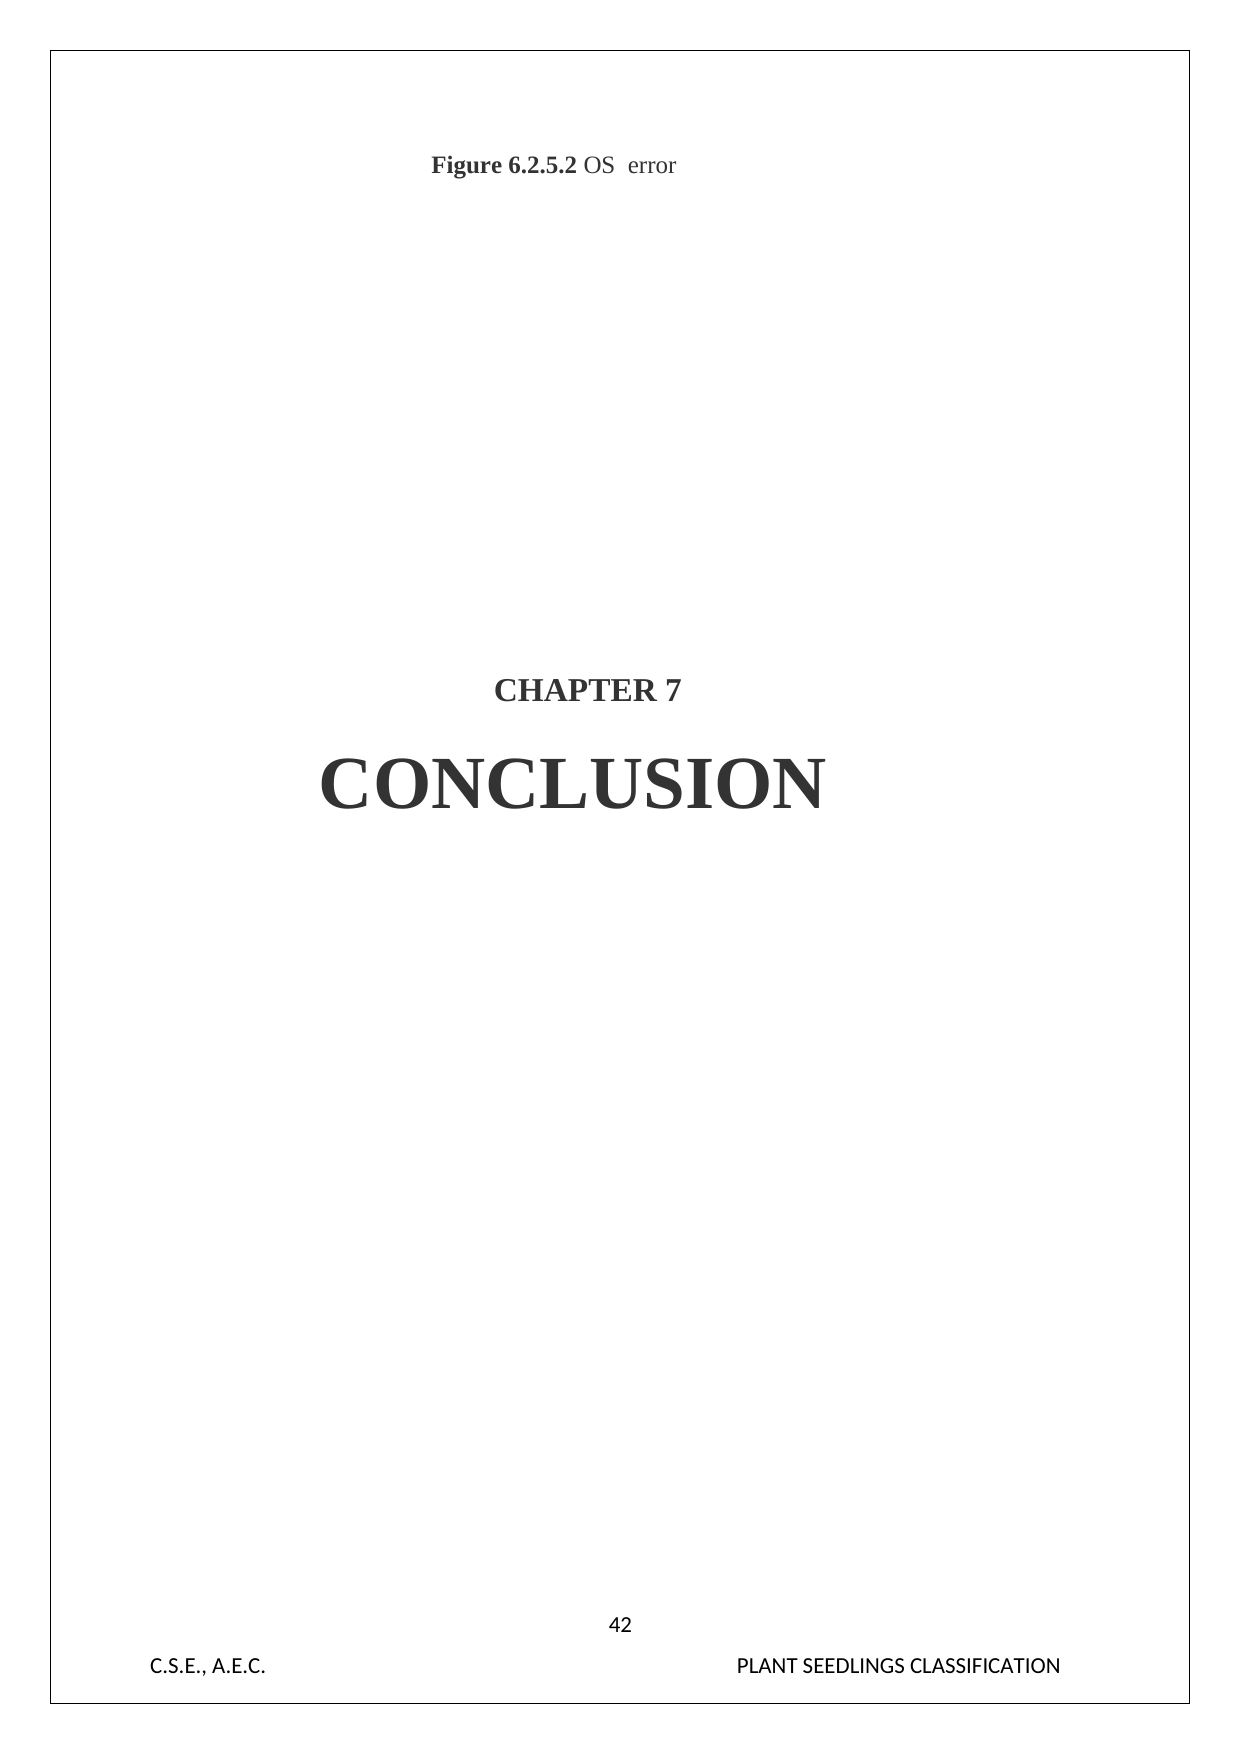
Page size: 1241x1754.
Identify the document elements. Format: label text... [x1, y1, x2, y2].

text CHAPTER 7 [450, 671, 1090, 709]
text Figure 6.2.5.2 OS error [150, 150, 1090, 179]
text CONCLUSION [150, 738, 1090, 824]
